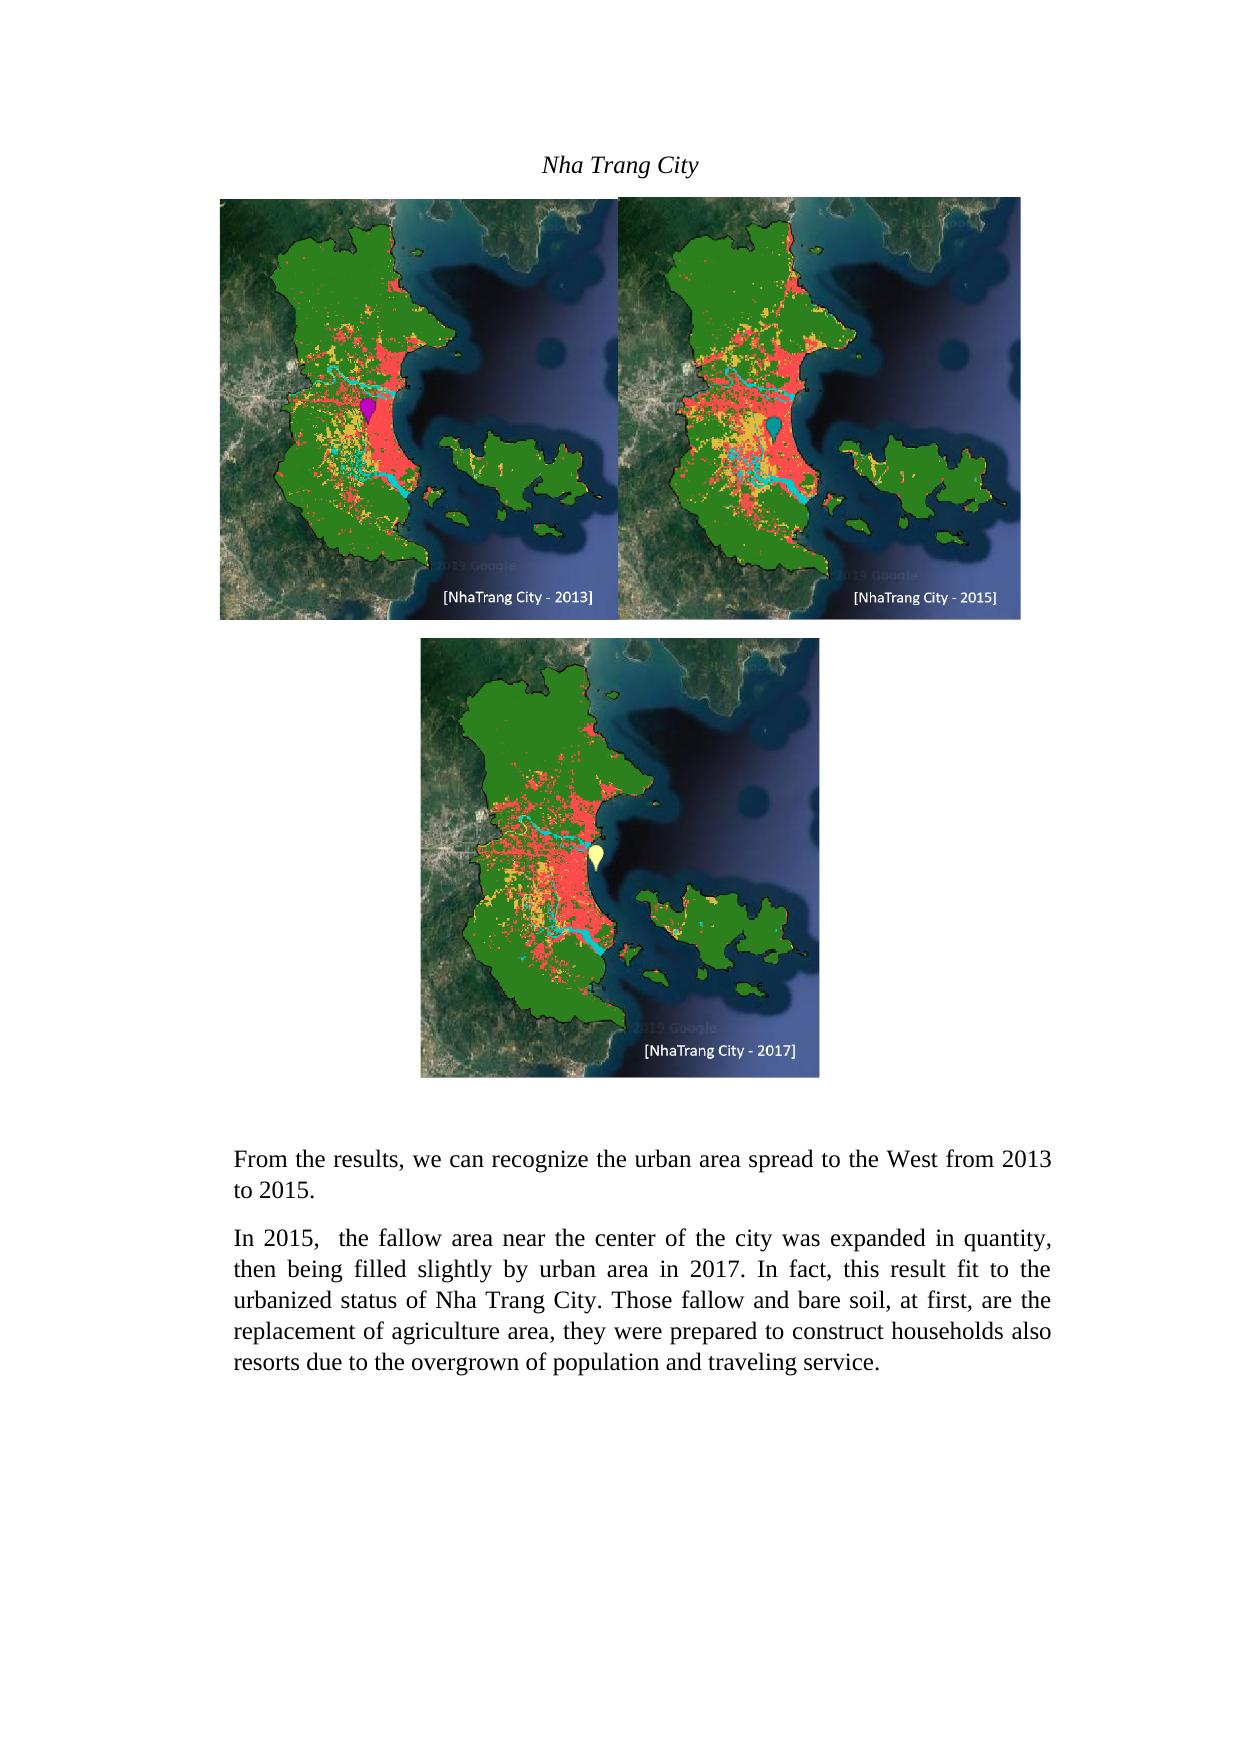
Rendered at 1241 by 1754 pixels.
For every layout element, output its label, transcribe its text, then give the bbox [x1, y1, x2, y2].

list From the results, we can recognize the urban area spread to the West from 2013 to 2015. [233, 1144, 1053, 1204]
picture [219, 197, 1021, 620]
picture [420, 638, 820, 1078]
list Nha Trang City [187, 150, 1053, 179]
list In 2015, the fallow area near the center of the city was expanded in quantity, then being filled slightly by urban area in 2017. In fact, this result fit to the urbanized status of Nha Trang City. Those fallow and bare soil, at first, are the replacement of agriculture area, they were prepared to construct households also resorts due to the overgrown of population and traveling service. [233, 1223, 1053, 1376]
